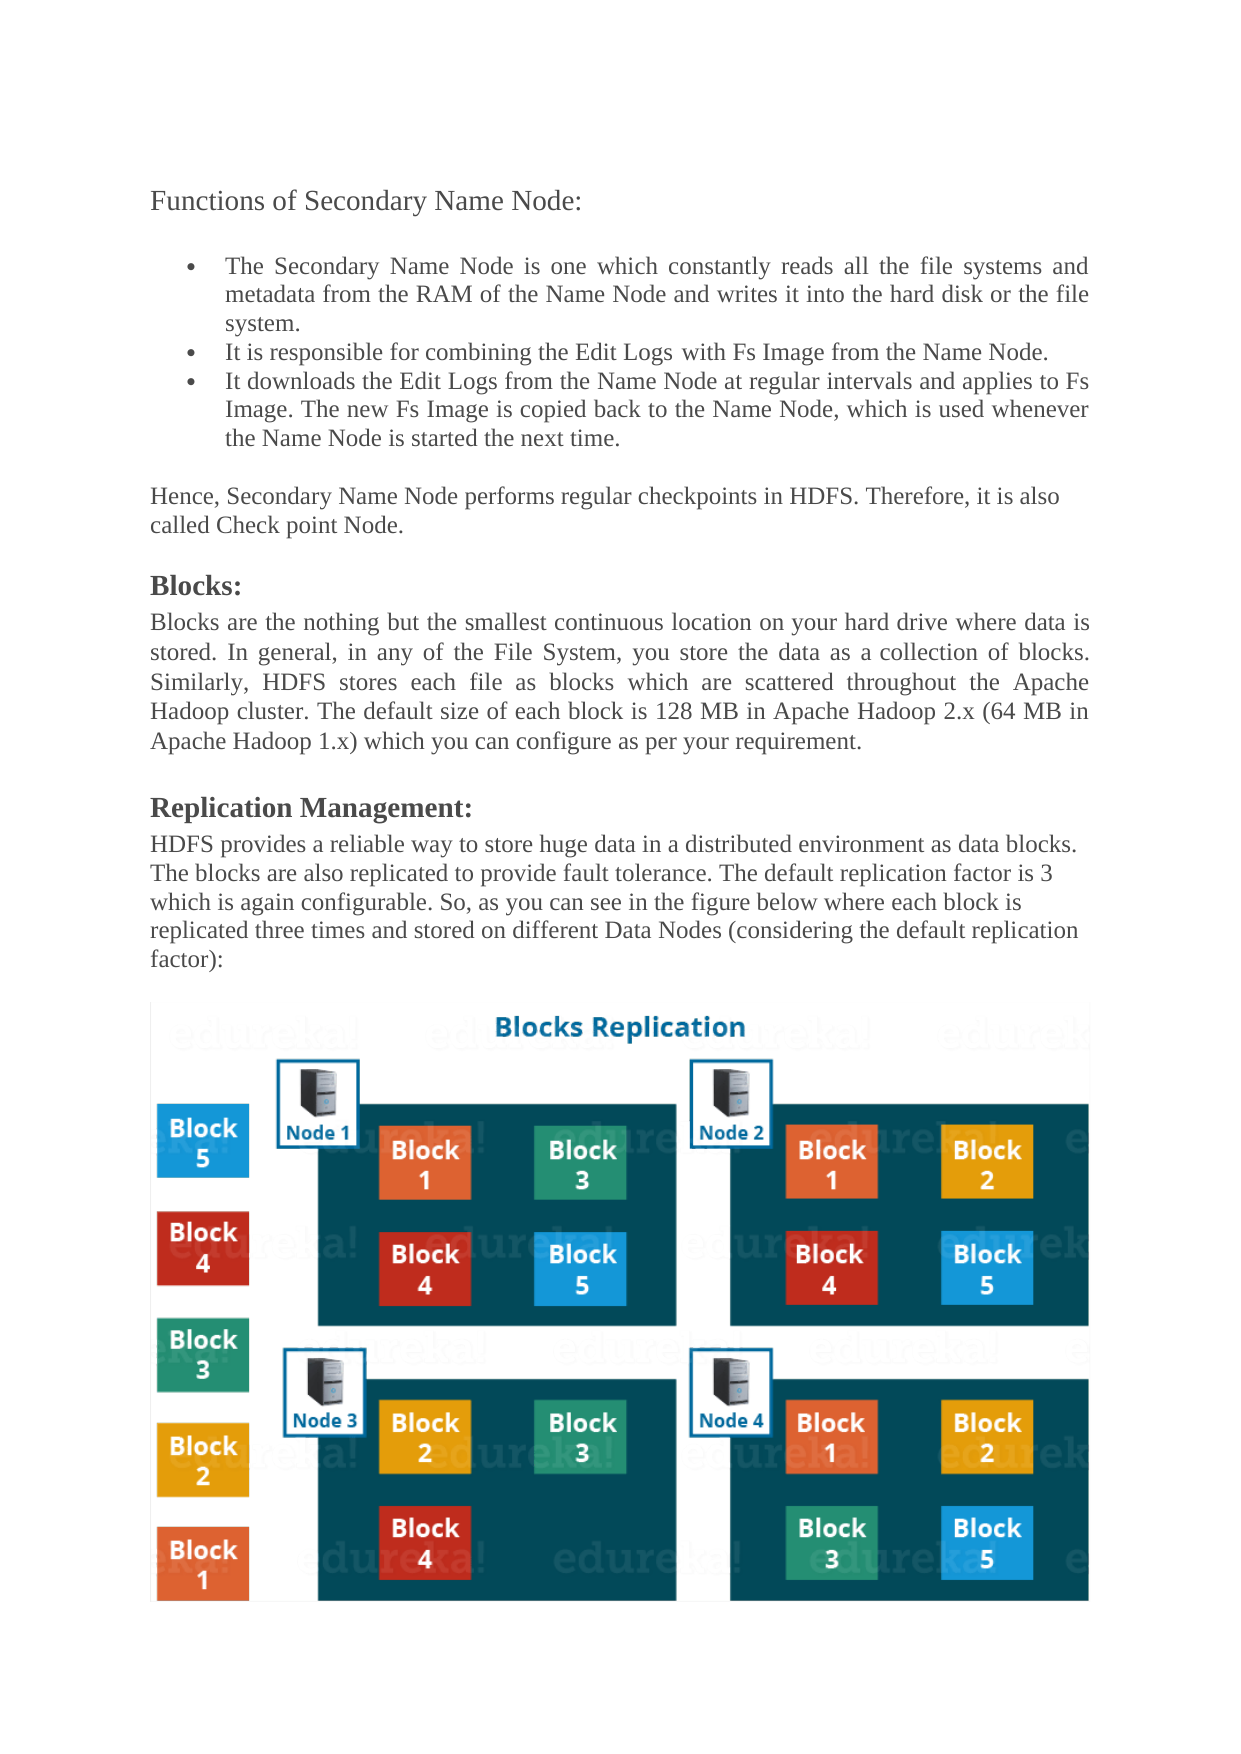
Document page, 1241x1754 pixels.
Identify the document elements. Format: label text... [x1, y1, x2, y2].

subtitle Blocks: [150, 568, 1090, 601]
list It is responsible for combining the Edit Logs with Fs Image from the Name Node. [187, 337, 1090, 366]
subtitle Functions of Secondary Name Node: [150, 183, 1090, 217]
list The Secondary Name Node is one which constantly reads all the file systems and metadata from the RAM of the Name Node and writes it into the hard disk or the file system. [187, 251, 1090, 337]
text Hence, Secondary Name Node performs regular checkpoints in HDFS. Therefore, it is also called Check point Node. [150, 481, 1090, 539]
list It downloads the Edit Logs from the Name Node at regular intervals and applies to Fs Image. The new Fs Image is copied back to the Name Node, which is used whenever the Name Node is started the next time. [187, 366, 1090, 452]
picture [150, 1002, 1091, 1602]
text Blocks are the nothing but the smallest continuous location on your hard drive where data is stored. In general, in any of the File System, you store the data as a collection of blocks. Similarly, HDFS stores each file as blocks which are scattered throughout the Apache Hadoop cluster. The default size of each block is 128 MB in Apache Hadoop 2.x (64 MB in Apache Hadoop 1.x) which you can configure as per your requirement. [150, 725, 1090, 755]
subtitle Replication Management: [150, 791, 1090, 824]
text HDFS provides a reliable way to store huge data in a distributed environment as data blocks. The blocks are also replicated to provide fault tolerance. The default replication factor is 3 which is again configurable. So, as you can see in the figure below where each block is replicated three times and stored on different Data Nodes (considering the default replication factor): [150, 829, 1090, 973]
